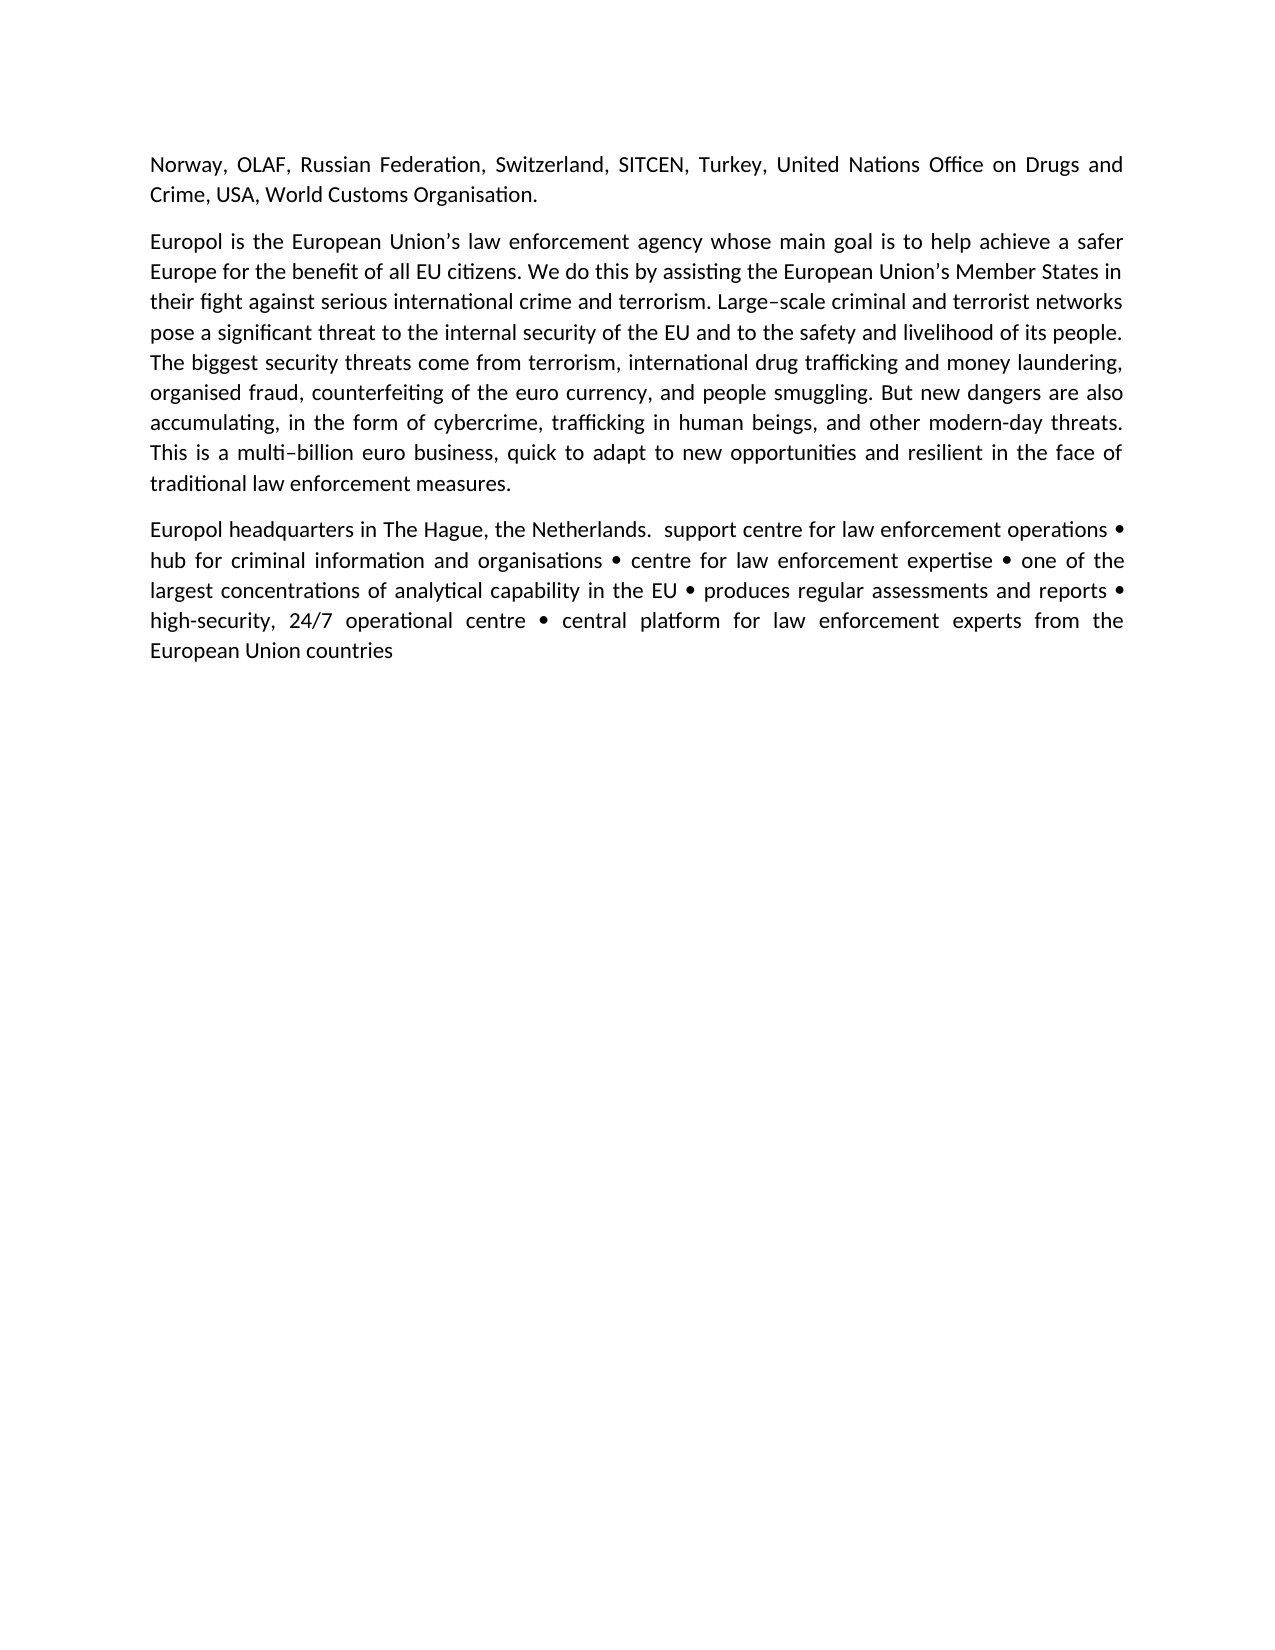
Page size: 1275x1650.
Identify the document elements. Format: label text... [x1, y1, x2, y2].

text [150, 150, 1125, 208]
text Europol is the European Union’s law enforcement agency whose main goal is to help achieve a safer Europe for the benefit of all EU citizens. We do this by assisting the European Union’s Member States in their fight against serious international crime and terrorism. Large–scale criminal and terrorist networks pose a significant threat to the internal security of the EU and to the safety and livelihood of its people. The biggest security threats come from terrorism, international drug trafficking and money laundering, organised fraud, counterfeiting of the euro currency, and people smuggling. But new dangers are also accumulating, in the form of cybercrime, trafficking in human beings, and other modern-day threats. This is a multi–billion euro business, quick to adapt to new opportunities and resilient in the face of traditional law enforcement measures. [150, 227, 1125, 497]
text Europol headquarters in The Hague, the Netherlands. support centre for law enforcement operations hub for criminal information and organisations centre for law enforcement expertise one of the largest concentrations of analytical capability in the EU produces regular assessments and reports high-security, 24/7 operational centre central platform for law enforcement experts from the European Union countries [150, 516, 1125, 664]
